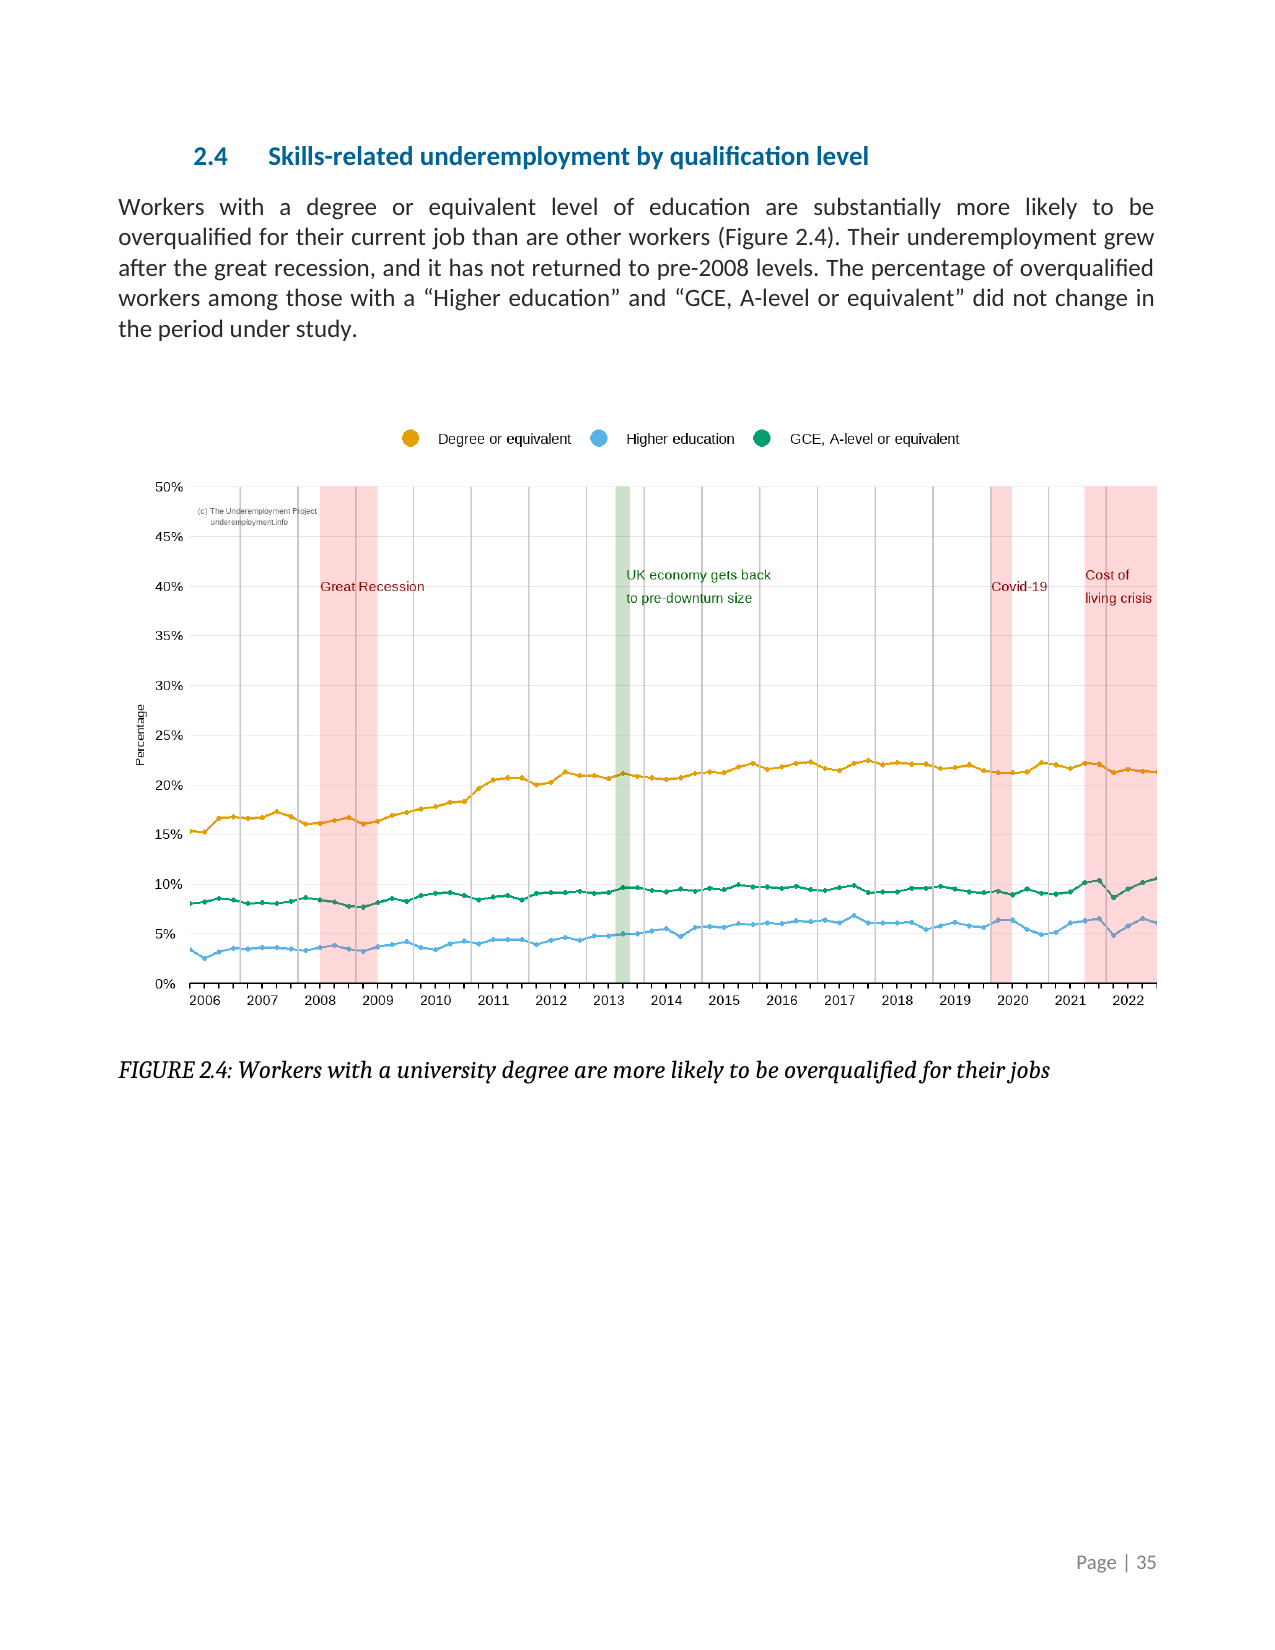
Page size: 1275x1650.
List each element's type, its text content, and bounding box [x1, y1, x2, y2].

picture [118, 411, 1157, 1035]
text Workers with a degree or equivalent level of education are substantially more likely to be overqualified for their current job than are other workers (Figure 2.4). Their underemployment grew after the great recession, and it has not returned to pre-2008 levels. The percentage of overqualified workers among those with a “Higher education” and “GCE, A-level or equivalent” did not change in the period under study. [118, 191, 1157, 343]
subtitle 2.4 Skills-related underemployment by qualification level [118, 139, 1157, 172]
text FIGURE 2.4: Workers with a university degree are more likely to be overqualified for their jobs [118, 1056, 1157, 1084]
